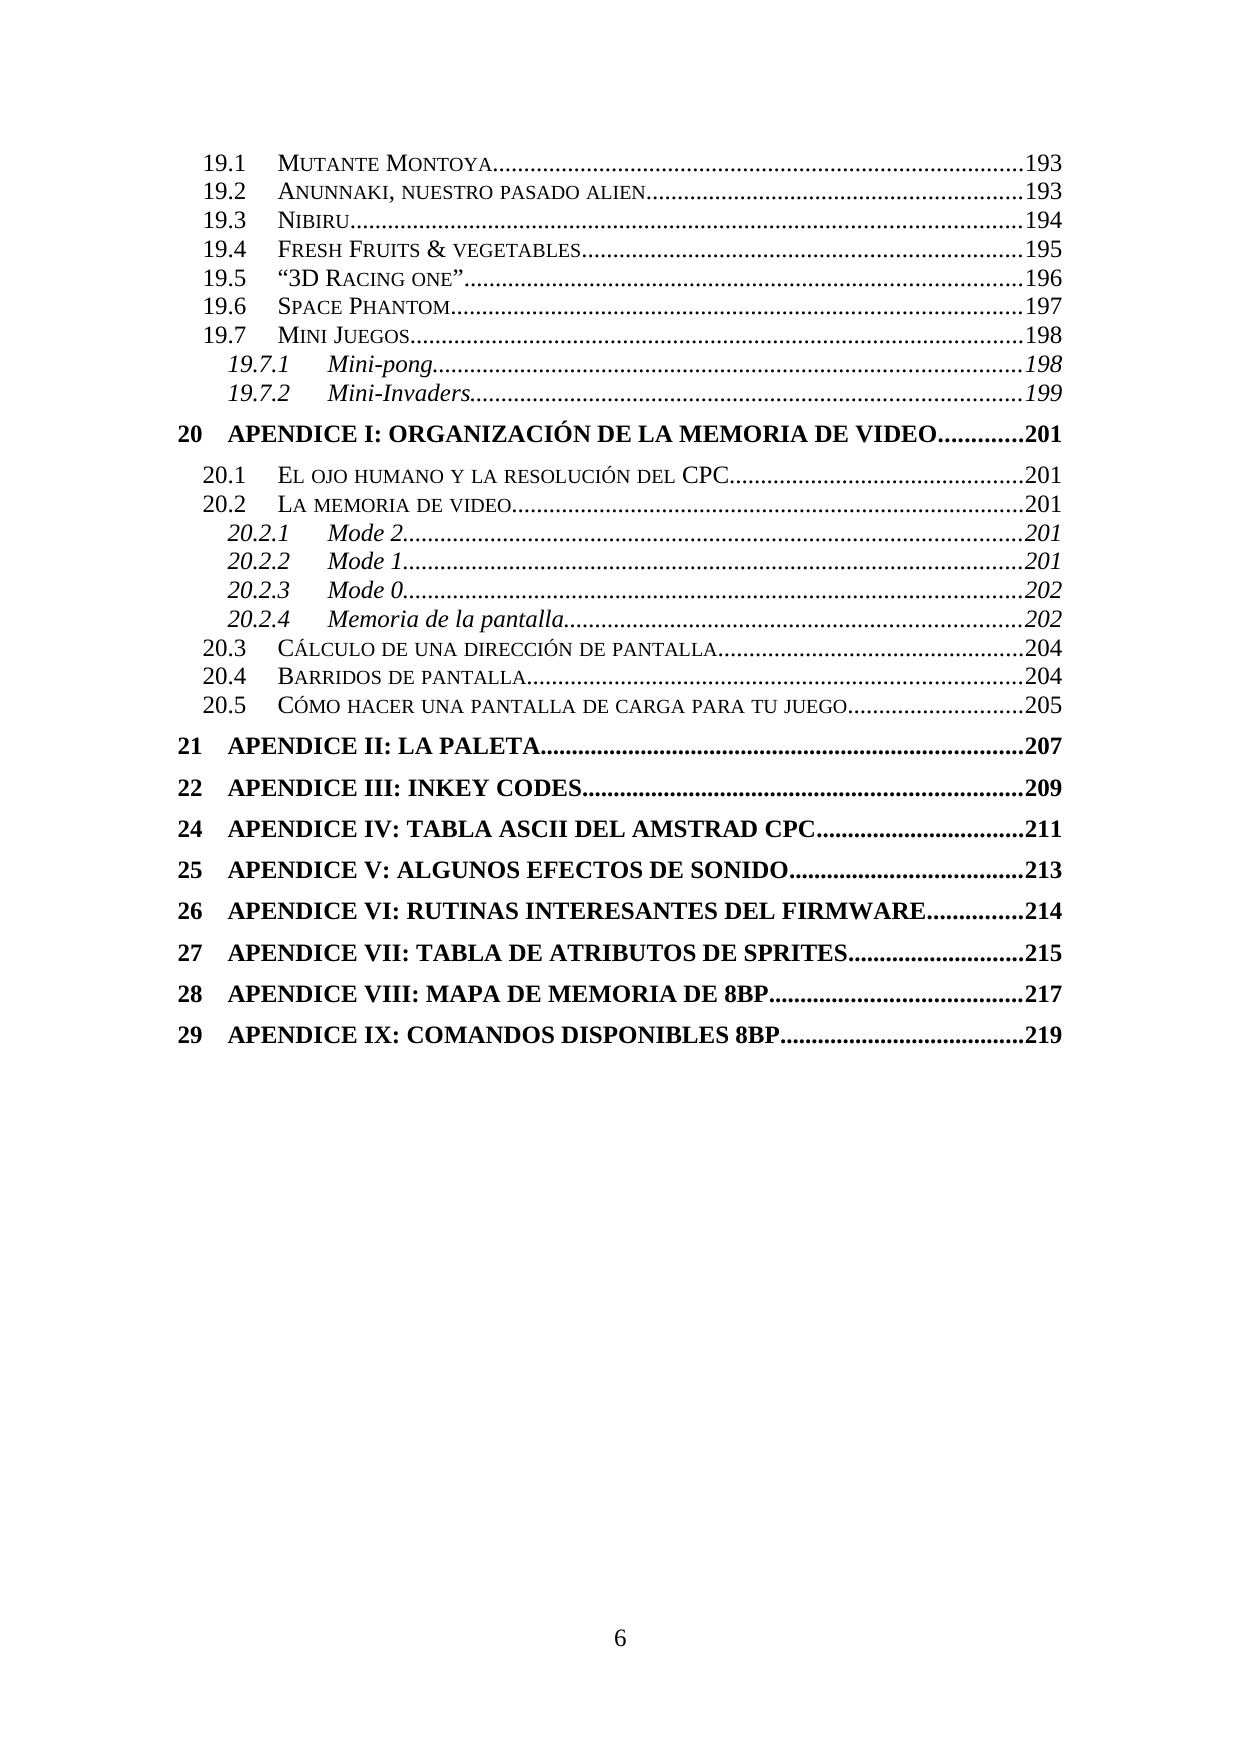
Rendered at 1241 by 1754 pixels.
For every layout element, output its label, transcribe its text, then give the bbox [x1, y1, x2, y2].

text 26 APENDICE VI: Rutinas interesantes del firmware 214 [177, 896, 1063, 925]
text 19.7.1 Mini-pong 198 [227, 349, 1063, 378]
text 22 APENDICE III: INKEY codes 209 [177, 773, 1063, 801]
text 19.7.2 Mini-Invaders 199 [227, 378, 1063, 406]
text 20.2.4 Memoria de la pantalla 202 [227, 604, 1063, 633]
text 19.1 Mutante Montoya 193 [202, 148, 1063, 176]
text 20 APENDICE I: Organización de la memoria de video 201 [177, 419, 1063, 448]
text 28 APENDICE VIII: Mapa de memoria de 8BP 217 [177, 979, 1063, 1008]
text 20.3 Cálculo de una dirección de pantalla 204 [202, 633, 1063, 661]
text 19.6 Space Phantom 197 [202, 291, 1063, 320]
text 19.3 Nibiru 194 [202, 205, 1063, 234]
text 25 APENDICE V: algunos efectos de sonido 213 [177, 855, 1063, 884]
text 19.2 Anunnaki, nuestro pasado alien 193 [202, 176, 1063, 205]
text 27 APENDICE VII: Tabla de atributos de Sprites 215 [177, 938, 1063, 966]
text 20.5 Cómo hacer una pantalla de carga para tu juego 205 [202, 690, 1063, 719]
text 20.1 El ojo humano y la resolución del CPC 201 [202, 460, 1063, 489]
text 21 APENDICE II: La Paleta 207 [177, 731, 1063, 760]
text 19.4 Fresh Fruits & vegetables 195 [202, 234, 1063, 263]
text 24 APENDICE IV: Tabla ASCII del AMSTRAD CPC 211 [177, 814, 1063, 843]
text 29 APENDICE IX: comandos disponibles 8BP 219 [177, 1020, 1063, 1049]
text 20.4 Barridos de pantalla 204 [202, 661, 1063, 690]
text 20.2.3 Mode 0 202 [227, 575, 1063, 604]
text 19.7 Mini Juegos 198 [202, 320, 1063, 349]
text 20.2.2 Mode 1 201 [227, 546, 1063, 575]
text 20.2.1 Mode 2 201 [227, 518, 1063, 546]
text 20.2 La memoria de video 201 [202, 489, 1063, 518]
text 19.5 “3D Racing one” 196 [202, 263, 1063, 291]
